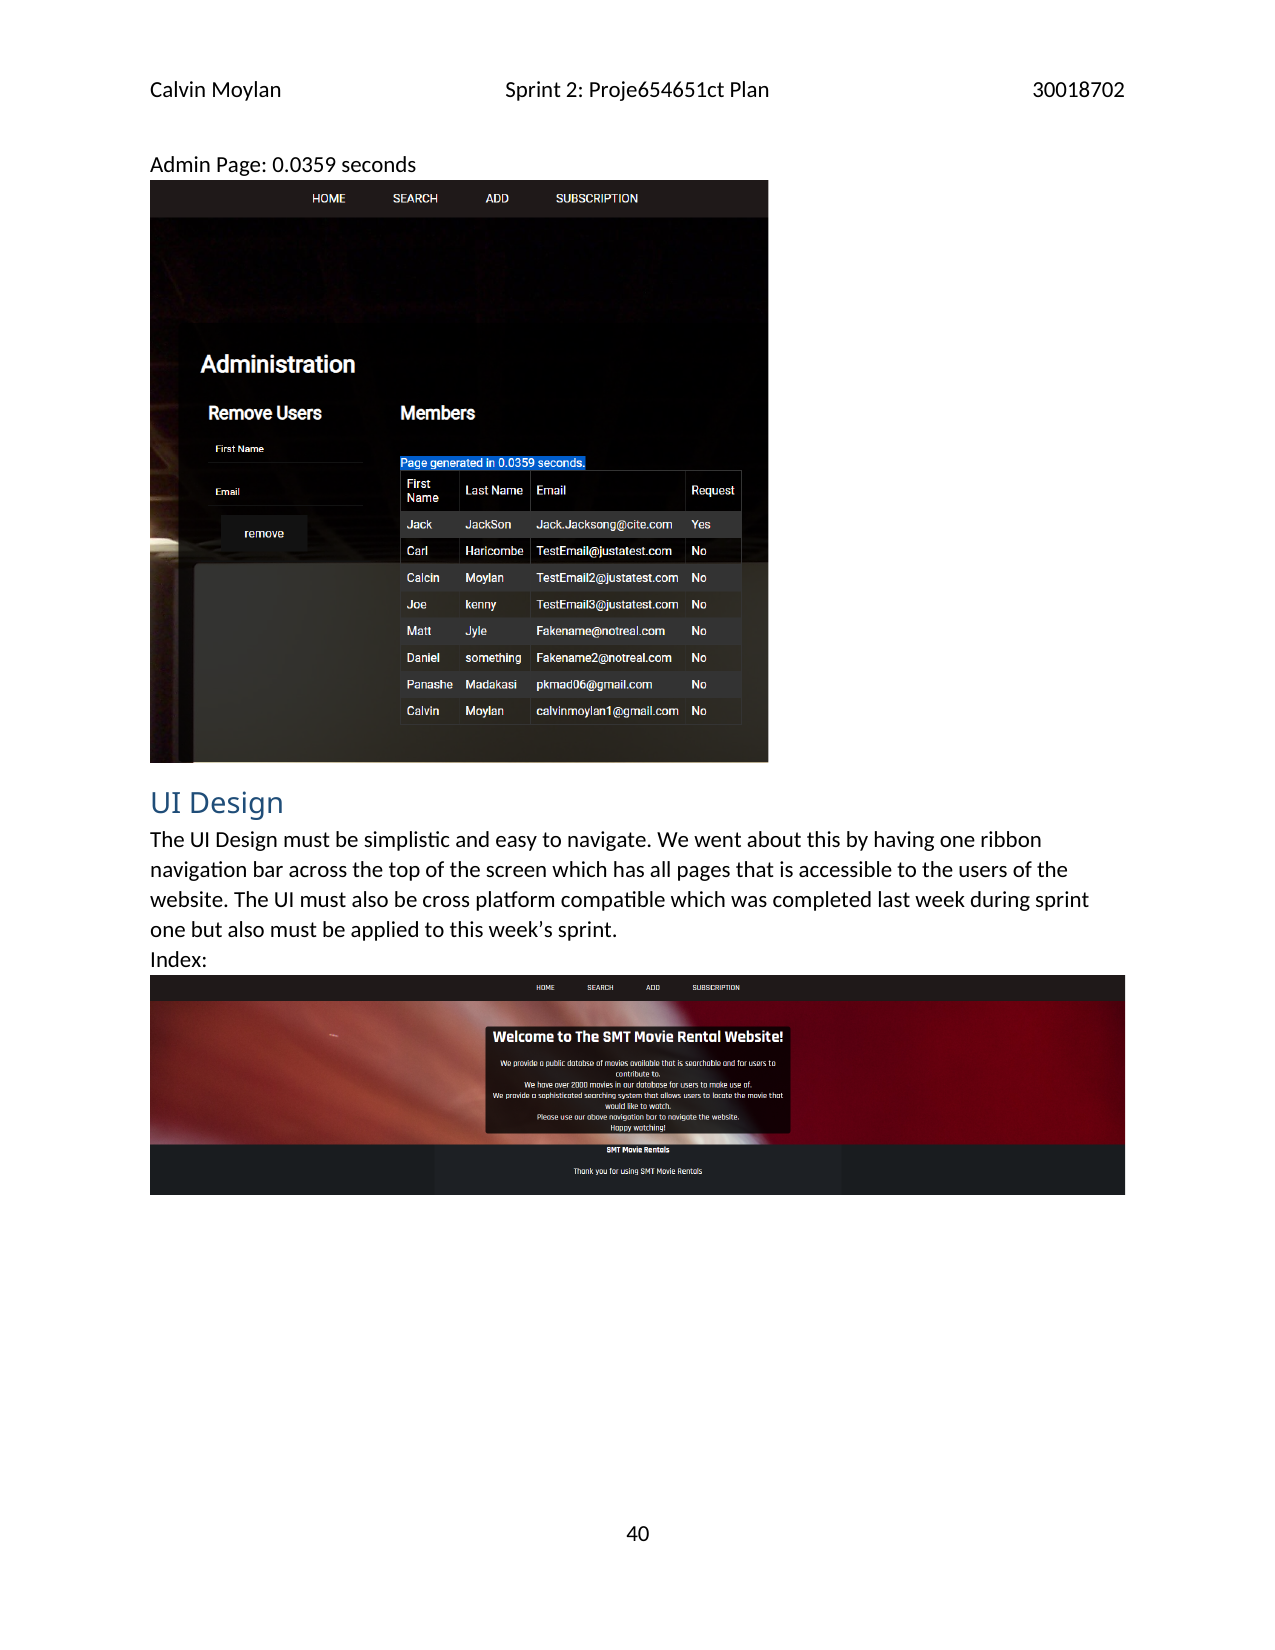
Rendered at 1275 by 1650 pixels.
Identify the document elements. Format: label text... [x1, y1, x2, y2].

picture [150, 975, 1125, 1195]
subtitle UI Design [150, 782, 1125, 822]
text The UI Design must be simplistic and easy to navigate. We went about this by having one ribbon navigation bar across the top of the screen which has all pages that is accessible to the users of the website. The UI must also be cross platform compatible which was completed last week during sprint one but also must be applied to this week’s sprint. Index: [150, 825, 1125, 975]
picture [150, 180, 769, 763]
